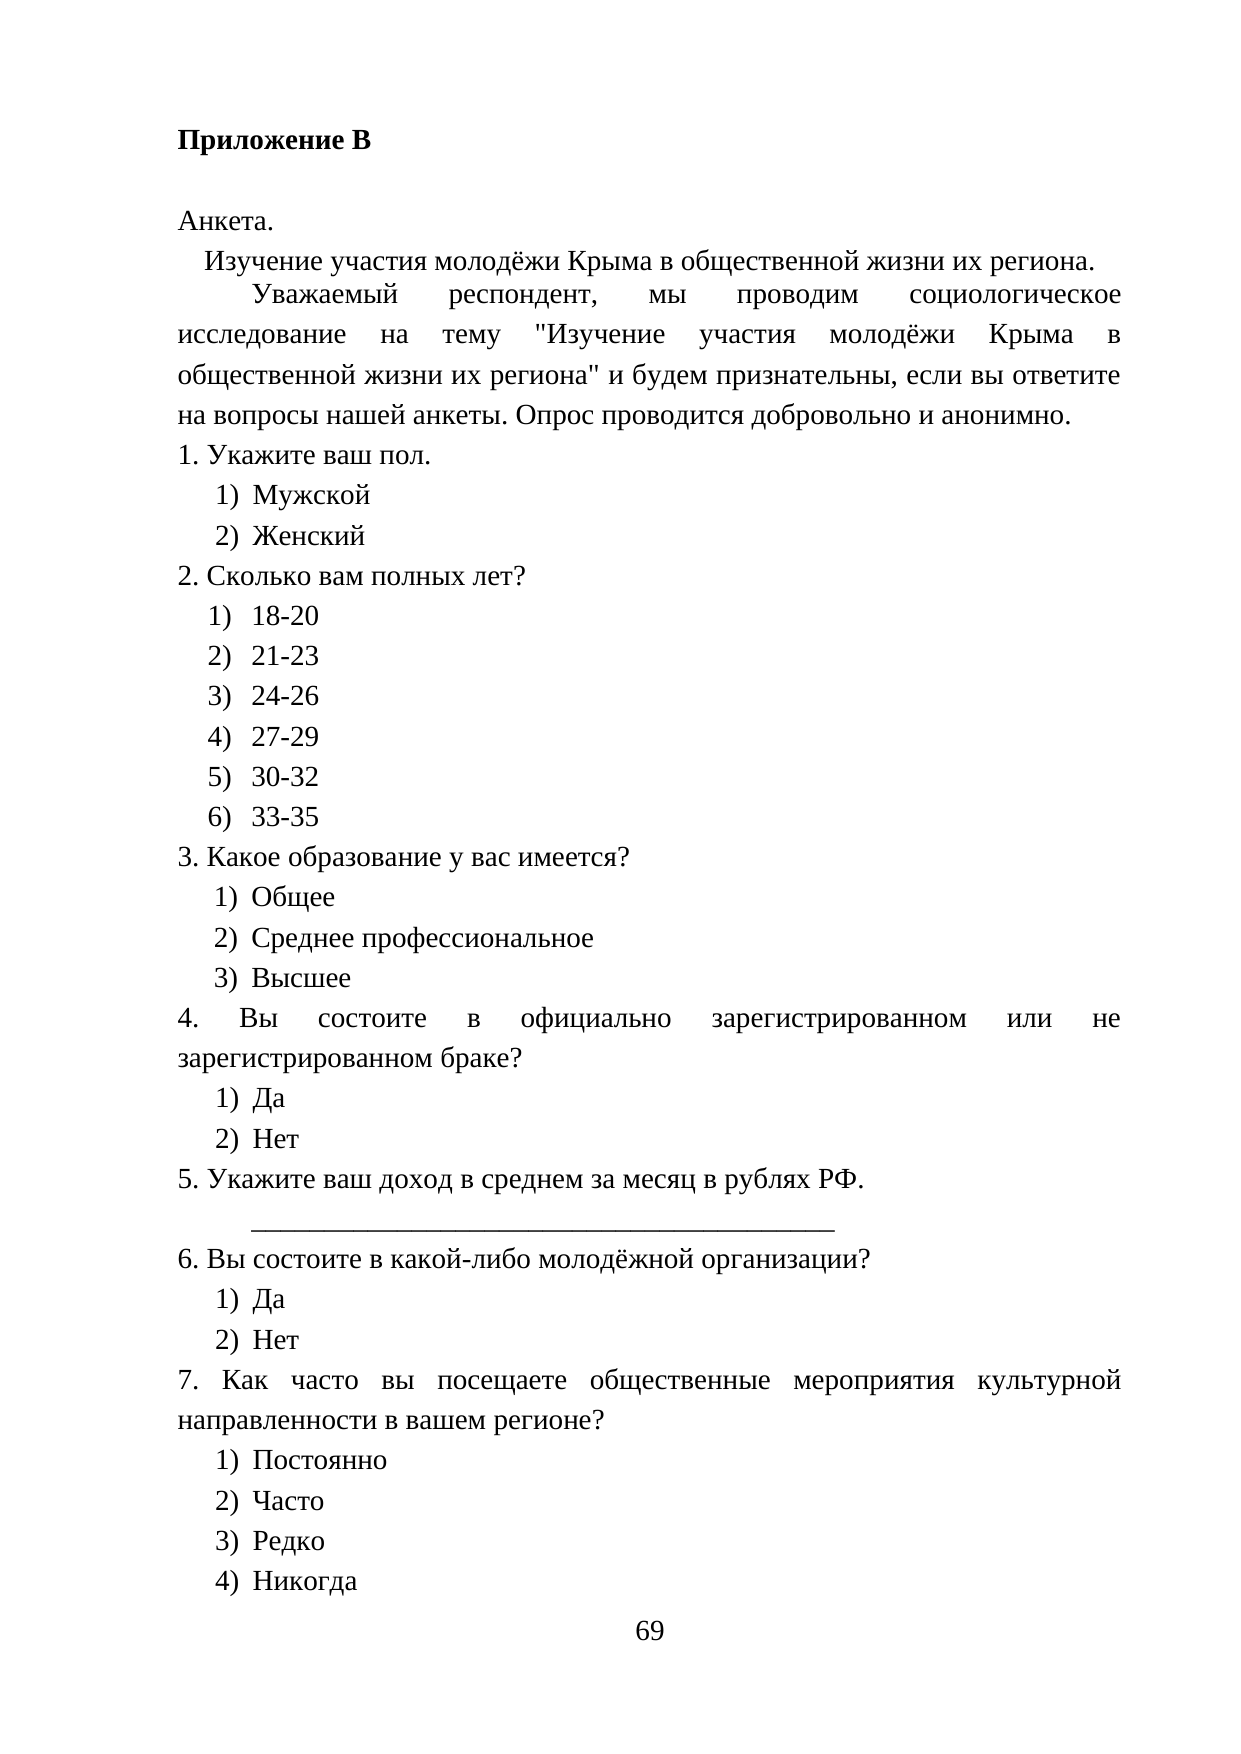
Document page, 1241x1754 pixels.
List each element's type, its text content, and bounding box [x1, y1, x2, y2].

text 4. Вы состоите в официально зарегистрированном или не зарегистрированном браке? [177, 1000, 1122, 1074]
text 2. Сколько вам полных лет? [177, 558, 1122, 591]
list 24-26 [207, 678, 1122, 712]
text Изучение участия молодёжи Крыма в общественной жизни их региона. [177, 243, 1122, 276]
list 18-20 [207, 598, 1122, 632]
list Никогда [215, 1563, 1122, 1597]
list 33-35 [207, 799, 1122, 833]
list Общее [213, 879, 1122, 913]
text 1. Укажите ваш пол. [177, 437, 1122, 471]
list Нет [215, 1322, 1122, 1355]
text ________________________________________ [177, 1201, 1122, 1235]
text 3. Какое образование у вас имеется? [177, 839, 1122, 873]
list Мужской [215, 477, 1122, 511]
text 6. Вы состоите в какой-либо молодёжной организации? [177, 1241, 1122, 1275]
list Среднее профессиональное [213, 920, 1122, 953]
list 27-29 [207, 719, 1122, 752]
list 30-32 [207, 759, 1122, 792]
list Женский [215, 518, 1122, 551]
list Часто [215, 1483, 1122, 1516]
list Редко [215, 1523, 1122, 1556]
list 21-23 [207, 638, 1122, 672]
list Нет [215, 1121, 1122, 1154]
list Высшее [213, 960, 1122, 993]
subtitle Приложение В [177, 122, 1122, 156]
text Уважаемый респондент, мы проводим социологическое исследование на тему "Изучение участия молодёжи Крыма в общественной жизни их региона" и будем признательны, если вы ответите на вопросы нашей анкеты. Опрос проводится добровольно и анонимно. [177, 276, 1122, 431]
list Да [215, 1081, 1122, 1114]
text 7. Как часто вы посещаете общественные мероприятия культурной направленности в вашем регионе? [177, 1362, 1122, 1436]
list Постоянно [215, 1442, 1122, 1476]
list Да [215, 1282, 1122, 1315]
text 5. Укажите ваш доход в среднем за месяц в рублях РФ. [177, 1161, 1122, 1194]
text Анкета. [177, 203, 1122, 236]
